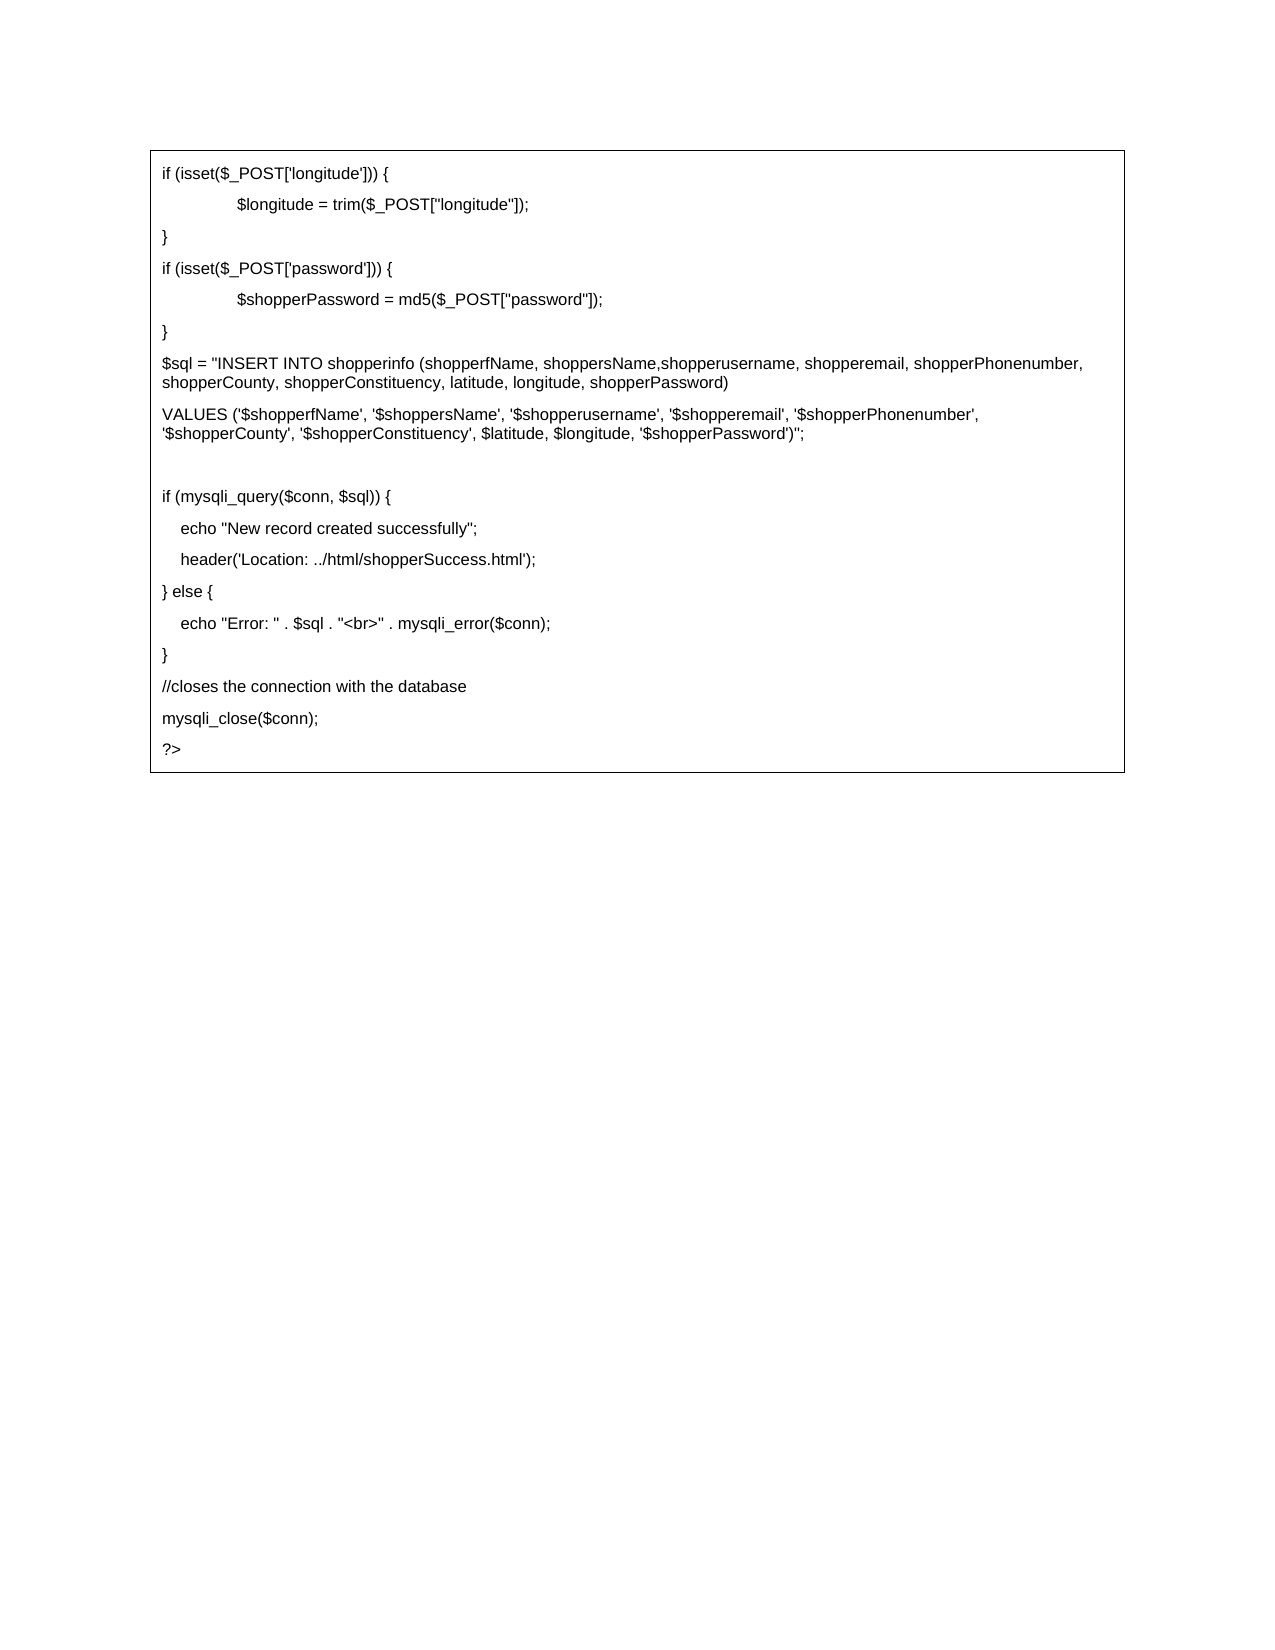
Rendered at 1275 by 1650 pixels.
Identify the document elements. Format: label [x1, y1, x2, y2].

table_header [151, 151, 1124, 772]
